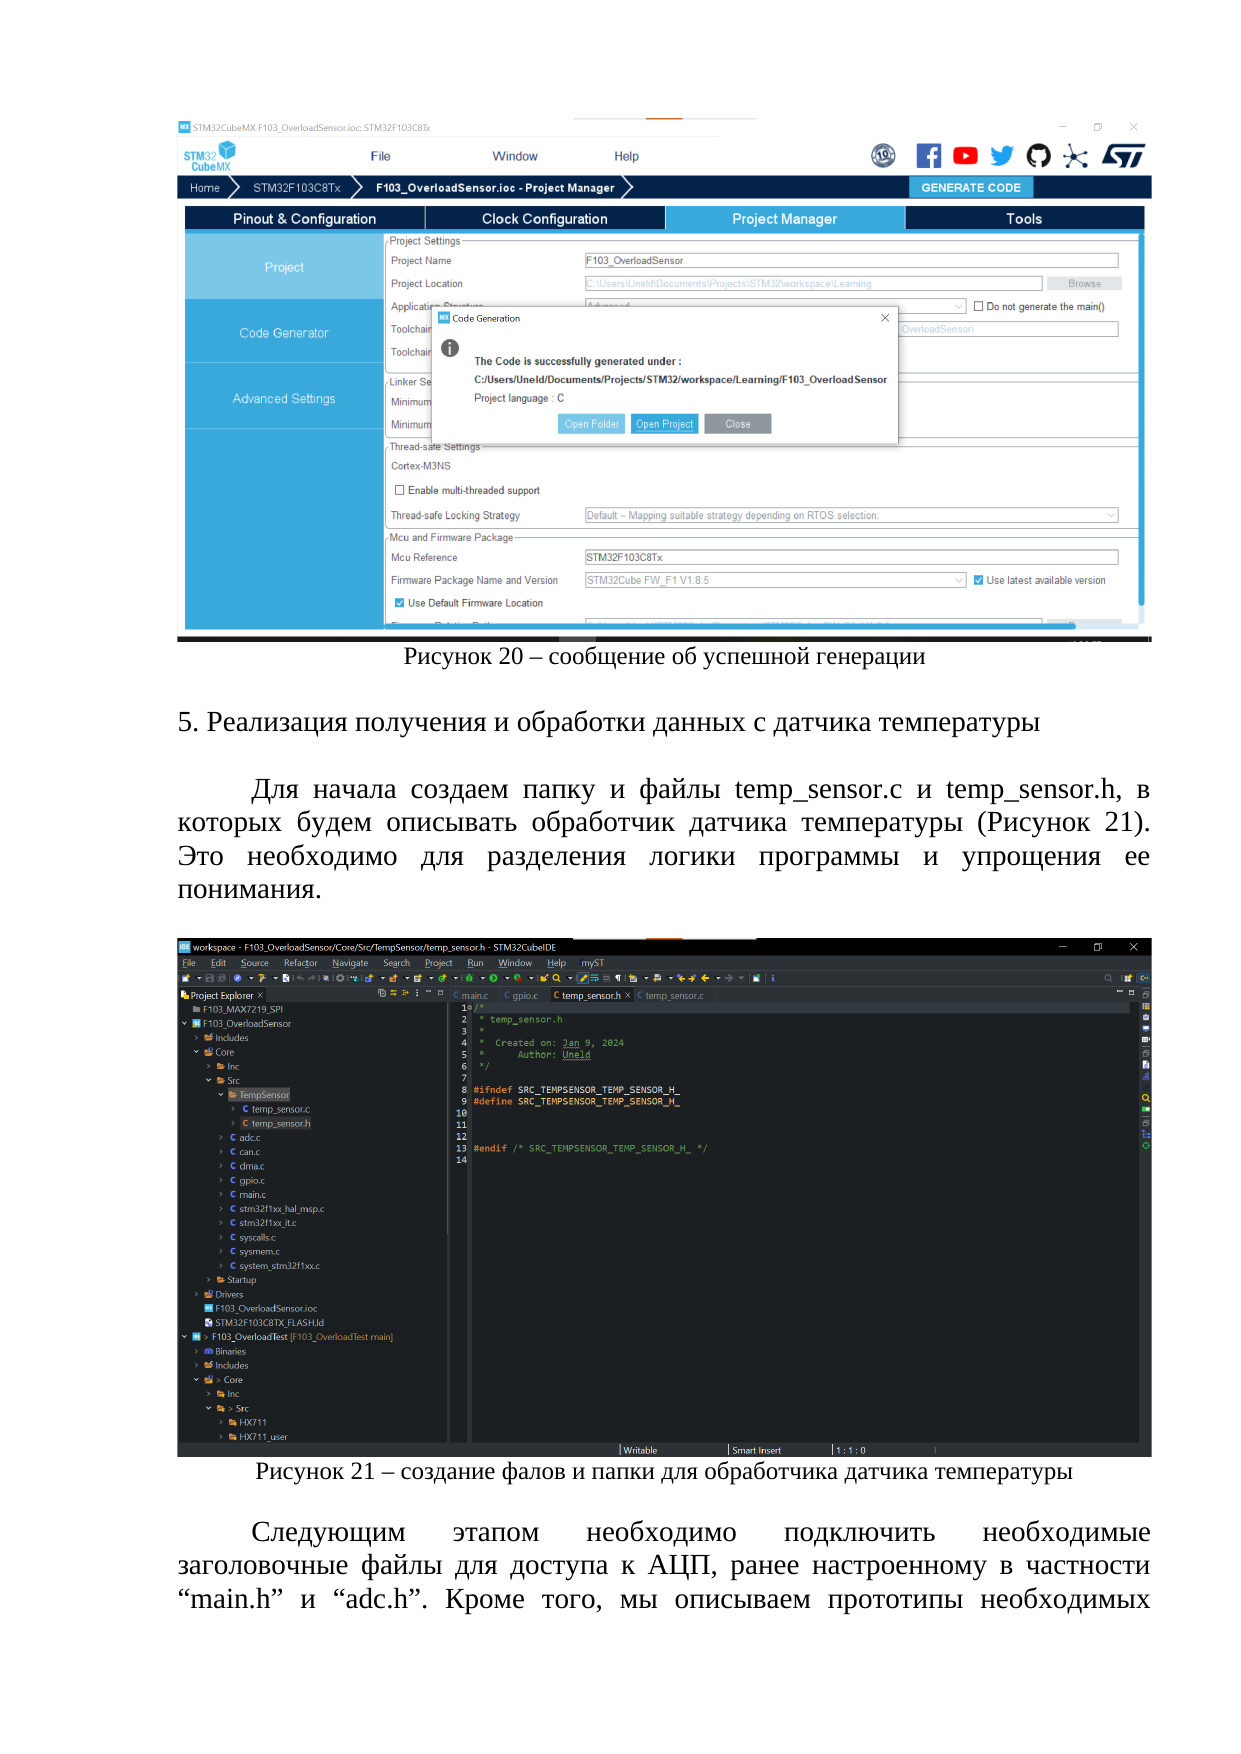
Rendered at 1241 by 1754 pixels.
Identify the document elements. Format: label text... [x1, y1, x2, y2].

text Рисунок 21 – создание фалов и папки для обработчика датчика температуры [177, 1457, 1152, 1485]
picture [177, 118, 1152, 642]
text Для начала создаем папку и файлы temp_sensor.c и temp_sensor.h, в которых будем описывать обработчик датчика температуры (Рисунок 21). Это необходимо для разделения логики программы и упрощения ее понимания. [177, 771, 1152, 905]
text 5. Реализация получения и обработки данных с датчика температуры [177, 704, 1152, 737]
text Рисунок 20 – сообщение об успешной генерации [177, 642, 1152, 670]
picture [177, 938, 1152, 1457]
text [177, 1514, 1152, 1614]
